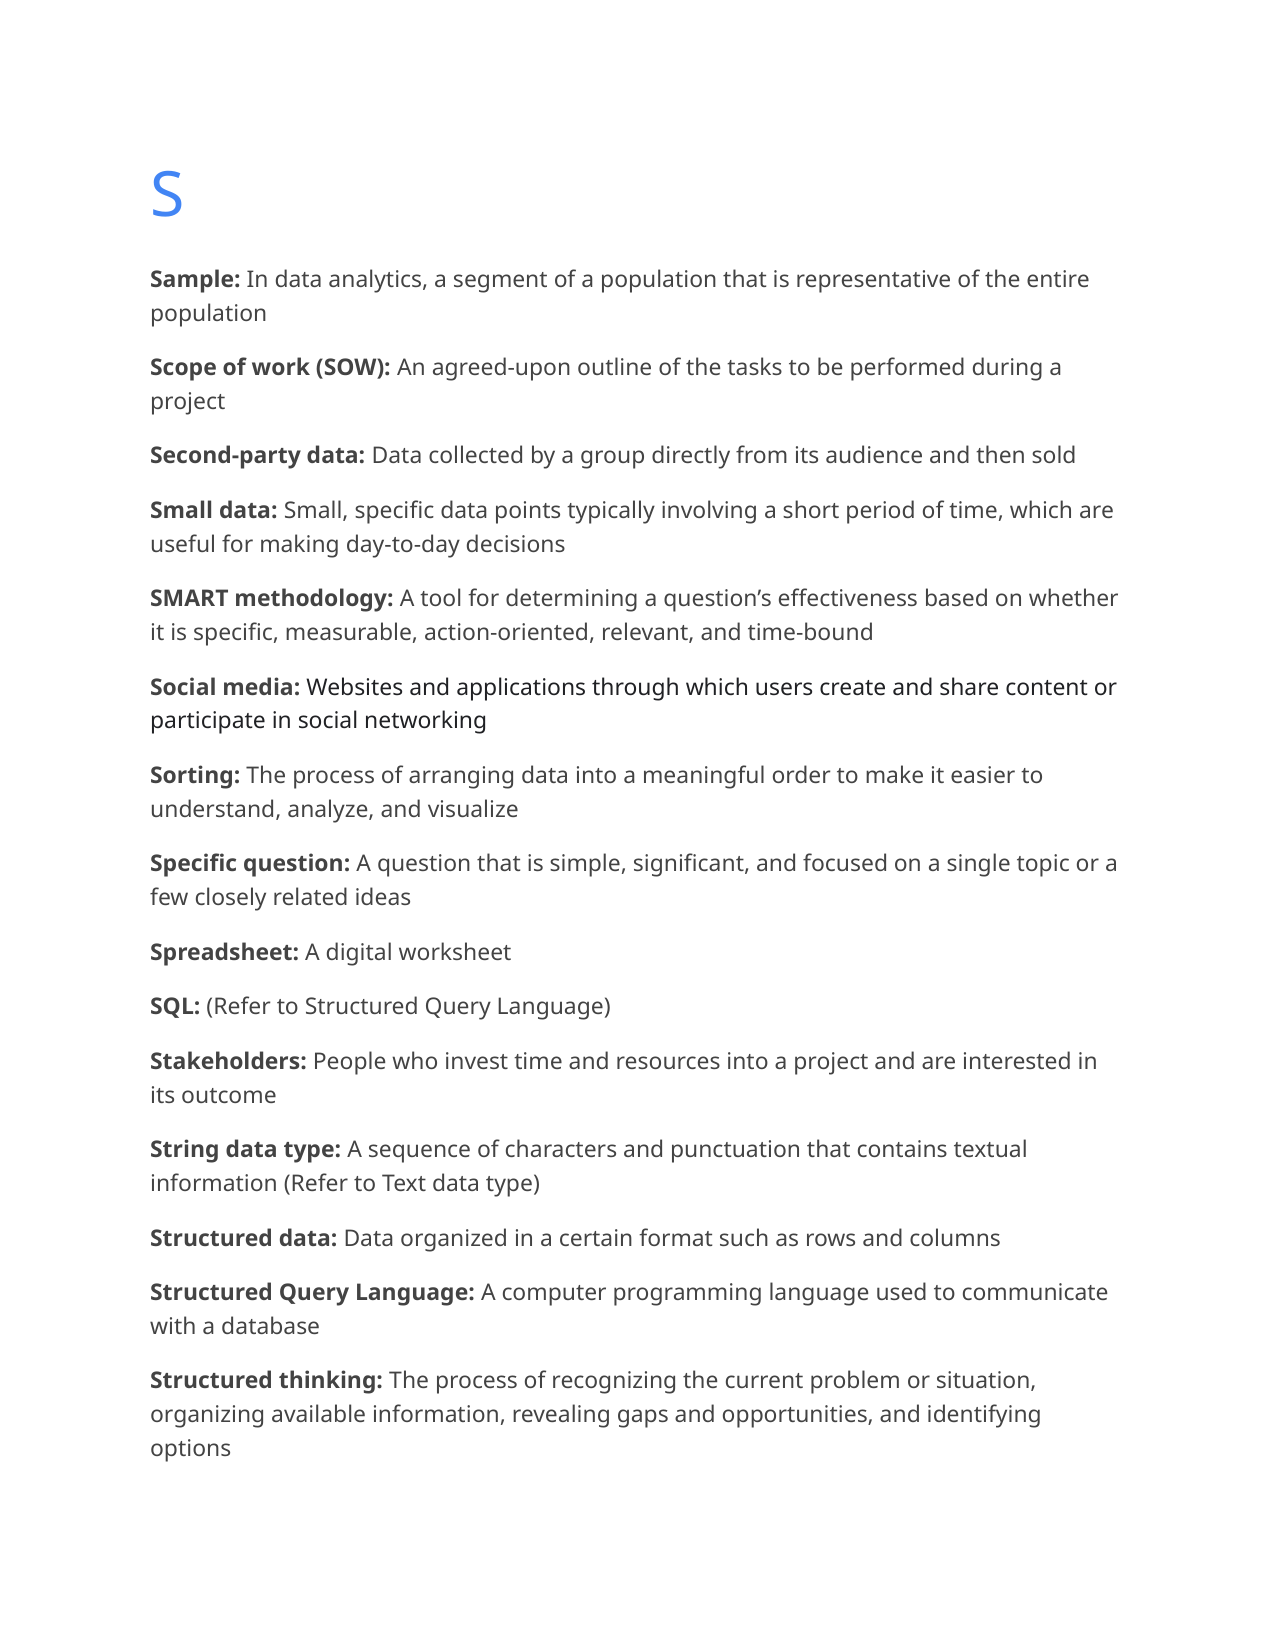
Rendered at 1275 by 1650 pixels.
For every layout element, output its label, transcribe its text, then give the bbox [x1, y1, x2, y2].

text Scope of work (SOW): An agreed-upon outline of the tasks to be performed during a project [150, 351, 1125, 416]
text SMART methodology: A tool for determining a question’s effectiveness based on whether it is specific, measurable, action-oriented, relevant, and time-bound [150, 582, 1125, 647]
text SQL: (Refer to Structured Query Language) [150, 990, 1125, 1021]
text Structured Query Language: A computer programming language used to communicate with a database [150, 1276, 1125, 1341]
text Small data: Small, specific data points typically involving a short period of time, which are useful for making day-to-day decisions [150, 494, 1125, 559]
text Stakeholders: People who invest time and resources into a project and are interested in its outcome [150, 1045, 1125, 1110]
text Specific question: A question that is simple, significant, and focused on a single topic or a few closely related ideas [150, 847, 1125, 912]
text Spreadsheet: A digital worksheet [150, 936, 1125, 967]
text S [150, 150, 1125, 235]
text Structured data: Data organized in a certain format such as rows and columns [150, 1221, 1125, 1253]
text Structured thinking: The process of recognizing the current problem or situation, organizing available information, revealing gaps and opportunities, and identifying options [150, 1364, 1125, 1463]
text String data type: A sequence of characters and punctuation that contains textual information (Refer to Text data type) [150, 1133, 1125, 1198]
text Sorting: The process of arranging data into a meaningful order to make it easier to understand, analyze, and visualize [150, 759, 1125, 824]
text Second-party data: Data collected by a group directly from its audience and then sold [150, 439, 1125, 471]
text Social media: Websites and applications through which users create and share content or participate in social networking [150, 671, 1125, 736]
text Sample: In data analytics, a segment of a population that is representative of the entire population [150, 263, 1125, 328]
